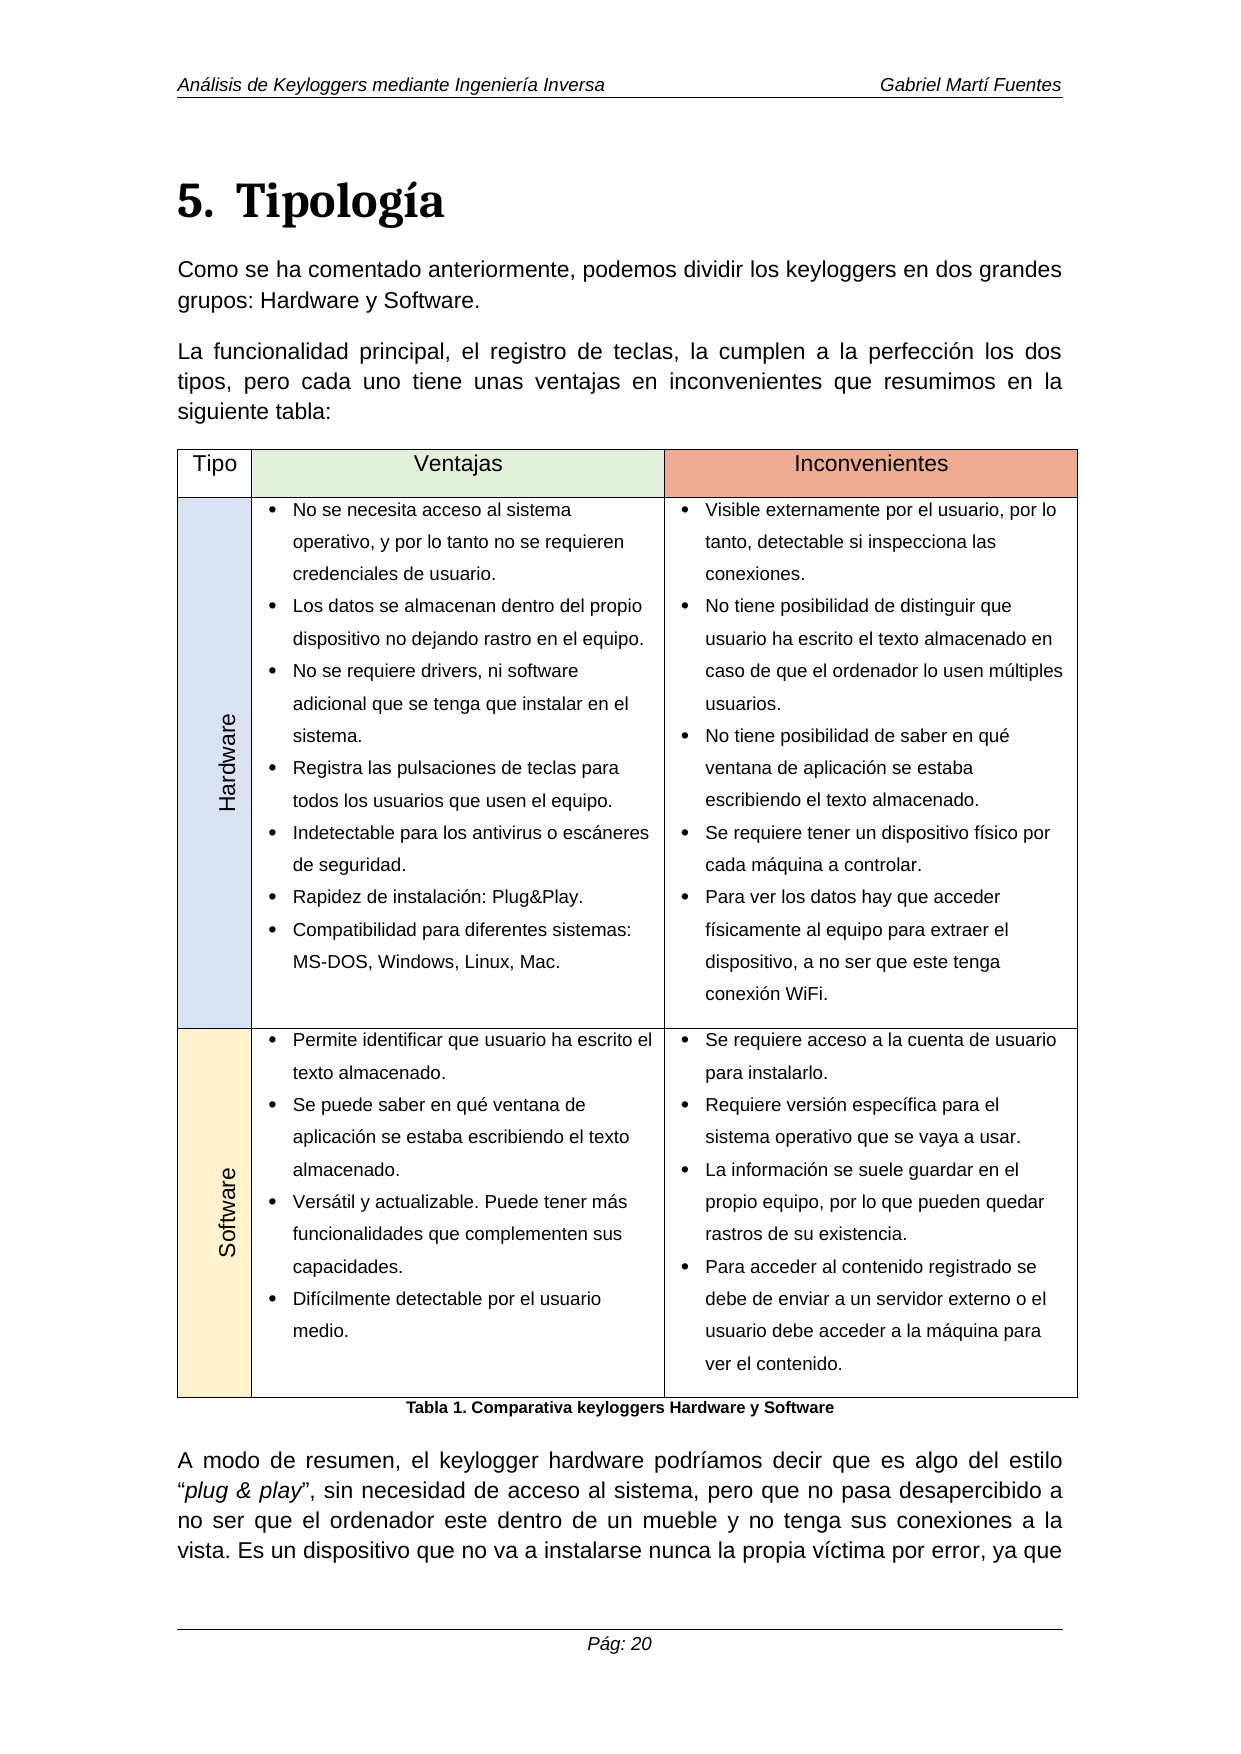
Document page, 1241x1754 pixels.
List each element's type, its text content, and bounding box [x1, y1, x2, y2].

table_cell Visible externamente por el usuario, por lo tanto, detectable si inspecciona las conexiones. No tiene posibilidad de distinguir que usuario ha escrito el texto almacenado en caso de que el ordenador lo usen múltiples usuarios. No tiene posibilidad de saber en qué ventana de aplicación se estaba escribiendo el texto almacenado. Se requiere tener un dispositivo físico por cada máquina a controlar. Para ver los datos hay que acceder físicamente al equipo para extraer el dispositivo, a no ser que este tenga conexión WiFi. [665, 498, 1077, 1028]
table_cell Software [178, 1029, 251, 1397]
subtitle Tipología [177, 173, 1063, 230]
text La funcionalidad principal, el registro de teclas, la cumplen a la perfección los dos tipos, pero cada uno tiene unas ventajas en inconvenientes que resumimos en la siguiente tabla: [177, 338, 1063, 424]
table_cell Permite identificar que usuario ha escrito el texto almacenado. Se puede saber en qué ventana de aplicación se estaba escribiendo el texto almacenado. Versátil y actualizable. Puede tener más funcionalidades que complementen sus capacidades. Difícilmente detectable por el usuario medio. [252, 1029, 664, 1397]
table_header Inconvenientes [665, 450, 1077, 497]
table_header Ventajas [252, 450, 664, 497]
text Como se ha comentado anteriormente, podemos dividir los keyloggers en dos grandes grupos: Hardware y Software. [177, 256, 1063, 313]
table_cell No se necesita acceso al sistema operativo, y por lo tanto no se requieren credenciales de usuario. Los datos se almacenan dentro del propio dispositivo no dejando rastro en el equipo. No se requiere drivers, ni software adicional que se tenga que instalar en el sistema. Registra las pulsaciones de teclas para todos los usuarios que usen el equipo. Indetectable para los antivirus o escáneres de seguridad. Rapidez de instalación: Plug&Play. Compatibilidad para diferentes sistemas: MS-DOS, Windows, Linux, Mac. [252, 498, 664, 1028]
table_cell Se requiere acceso a la cuenta de usuario para instalarlo. Requiere versión específica para el sistema operativo que se vaya a usar. La información se suele guardar en el propio equipo, por lo que pueden quedar rastros de su existencia. Para acceder al contenido registrado se debe de enviar a un servidor externo o el usuario debe acceder a la máquina para ver el contenido. [665, 1029, 1077, 1397]
table_cell Hardware [178, 498, 251, 1028]
table_header Tipo [178, 450, 251, 497]
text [177, 1447, 1063, 1563]
